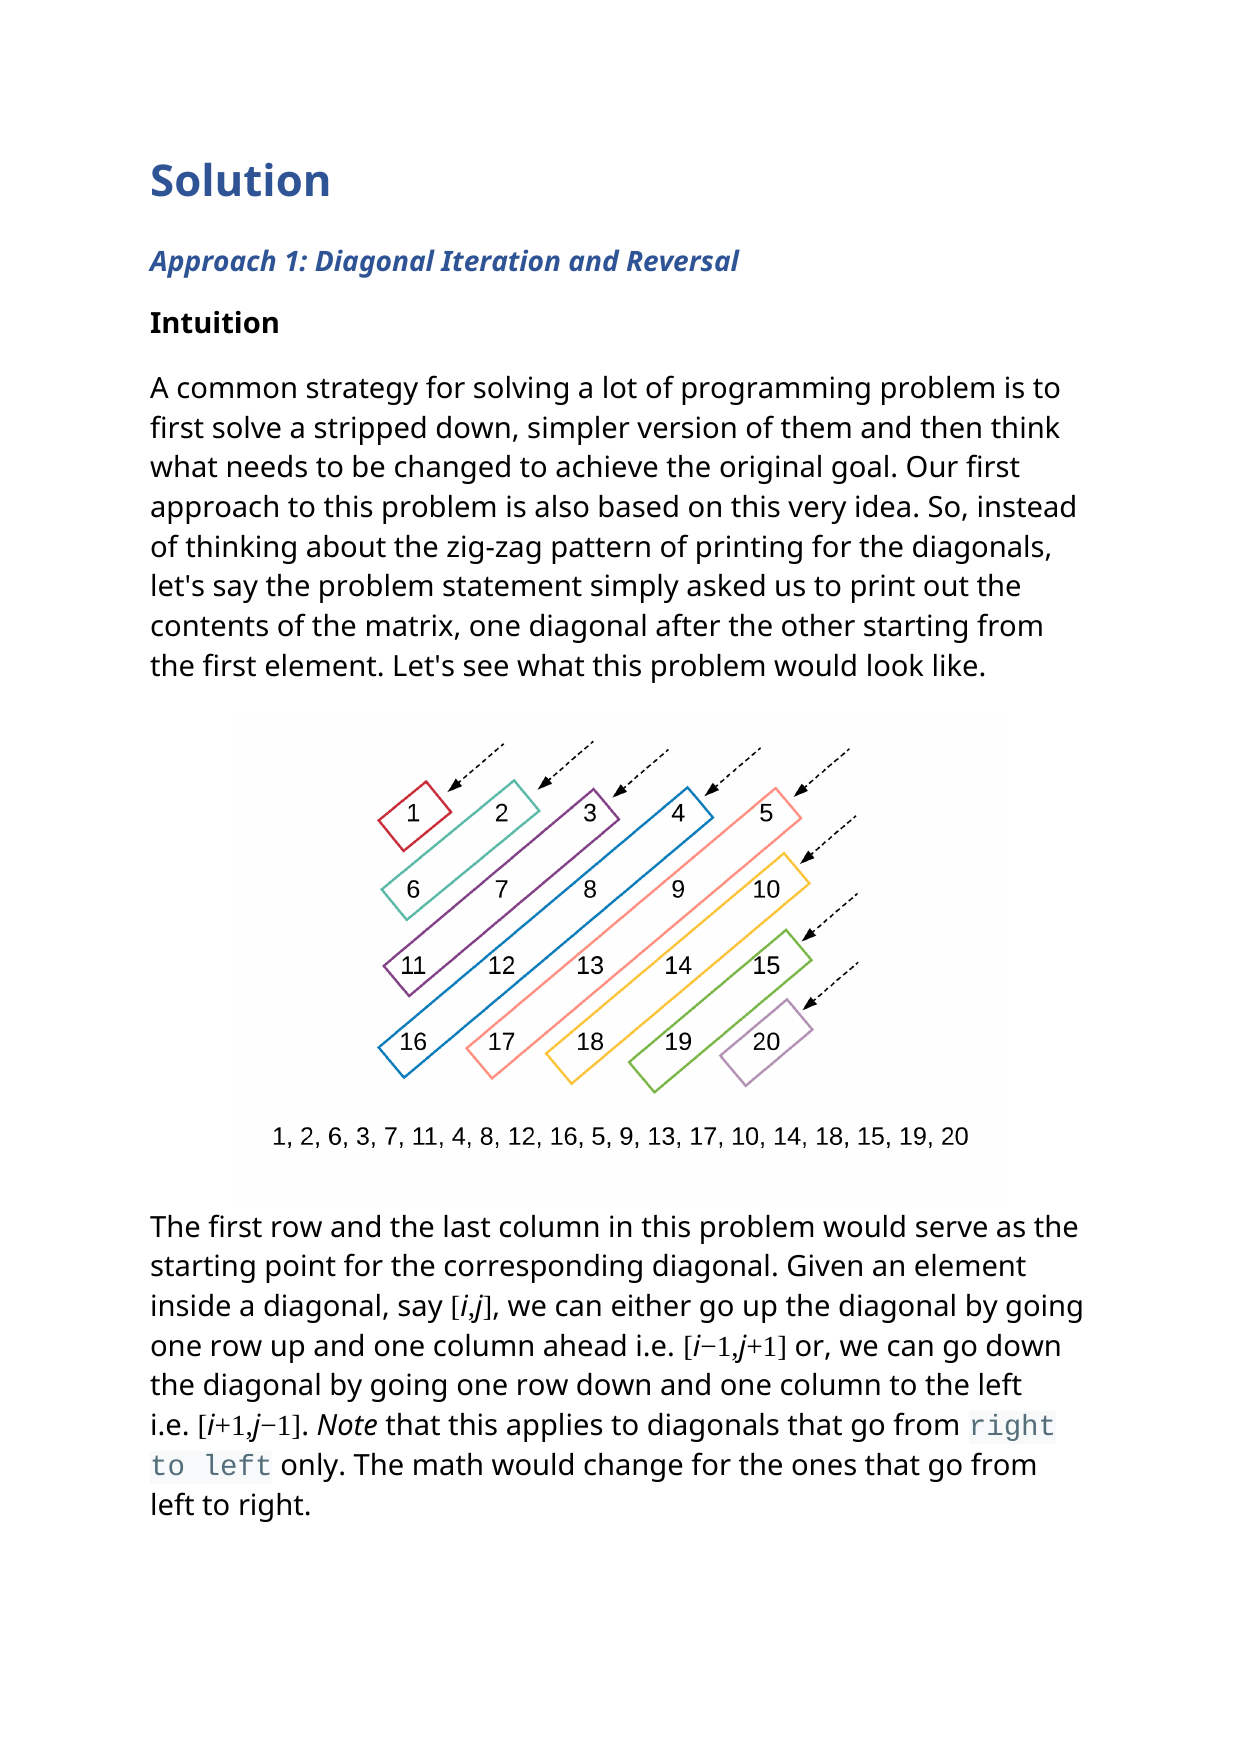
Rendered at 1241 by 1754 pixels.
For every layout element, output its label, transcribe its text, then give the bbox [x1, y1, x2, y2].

subtitle Approach 1: Diagonal Iteration and Reversal [150, 241, 1090, 279]
subtitle Solution [150, 150, 1090, 209]
picture [232, 709, 1008, 1206]
text The first row and the last column in this problem would serve as the starting point for the corresponding diagonal. Given an element inside a diagonal, say [i,j], we can either go up the diagonal by going one row up and one column ahead i.e. [i−1,j+1] or, we can go down the diagonal by going one row down and one column to the left i.e. [i+1,j−1]. Note that this applies to diagonals that go from right to left only. The math would change for the ones that go from left to right. [150, 1206, 1090, 1524]
text A common strategy for solving a lot of programming problem is to first solve a stripped down, simpler version of them and then think what needs to be changed to achieve the original goal. Our first approach to this problem is also based on this very idea. So, instead of thinking about the zig-zag pattern of printing for the diagonals, let's say the problem statement simply asked us to print out the contents of the matrix, one diagonal after the other starting from the first element. Let's see what this problem would look like. [150, 367, 1090, 685]
text Intuition [150, 303, 1090, 342]
